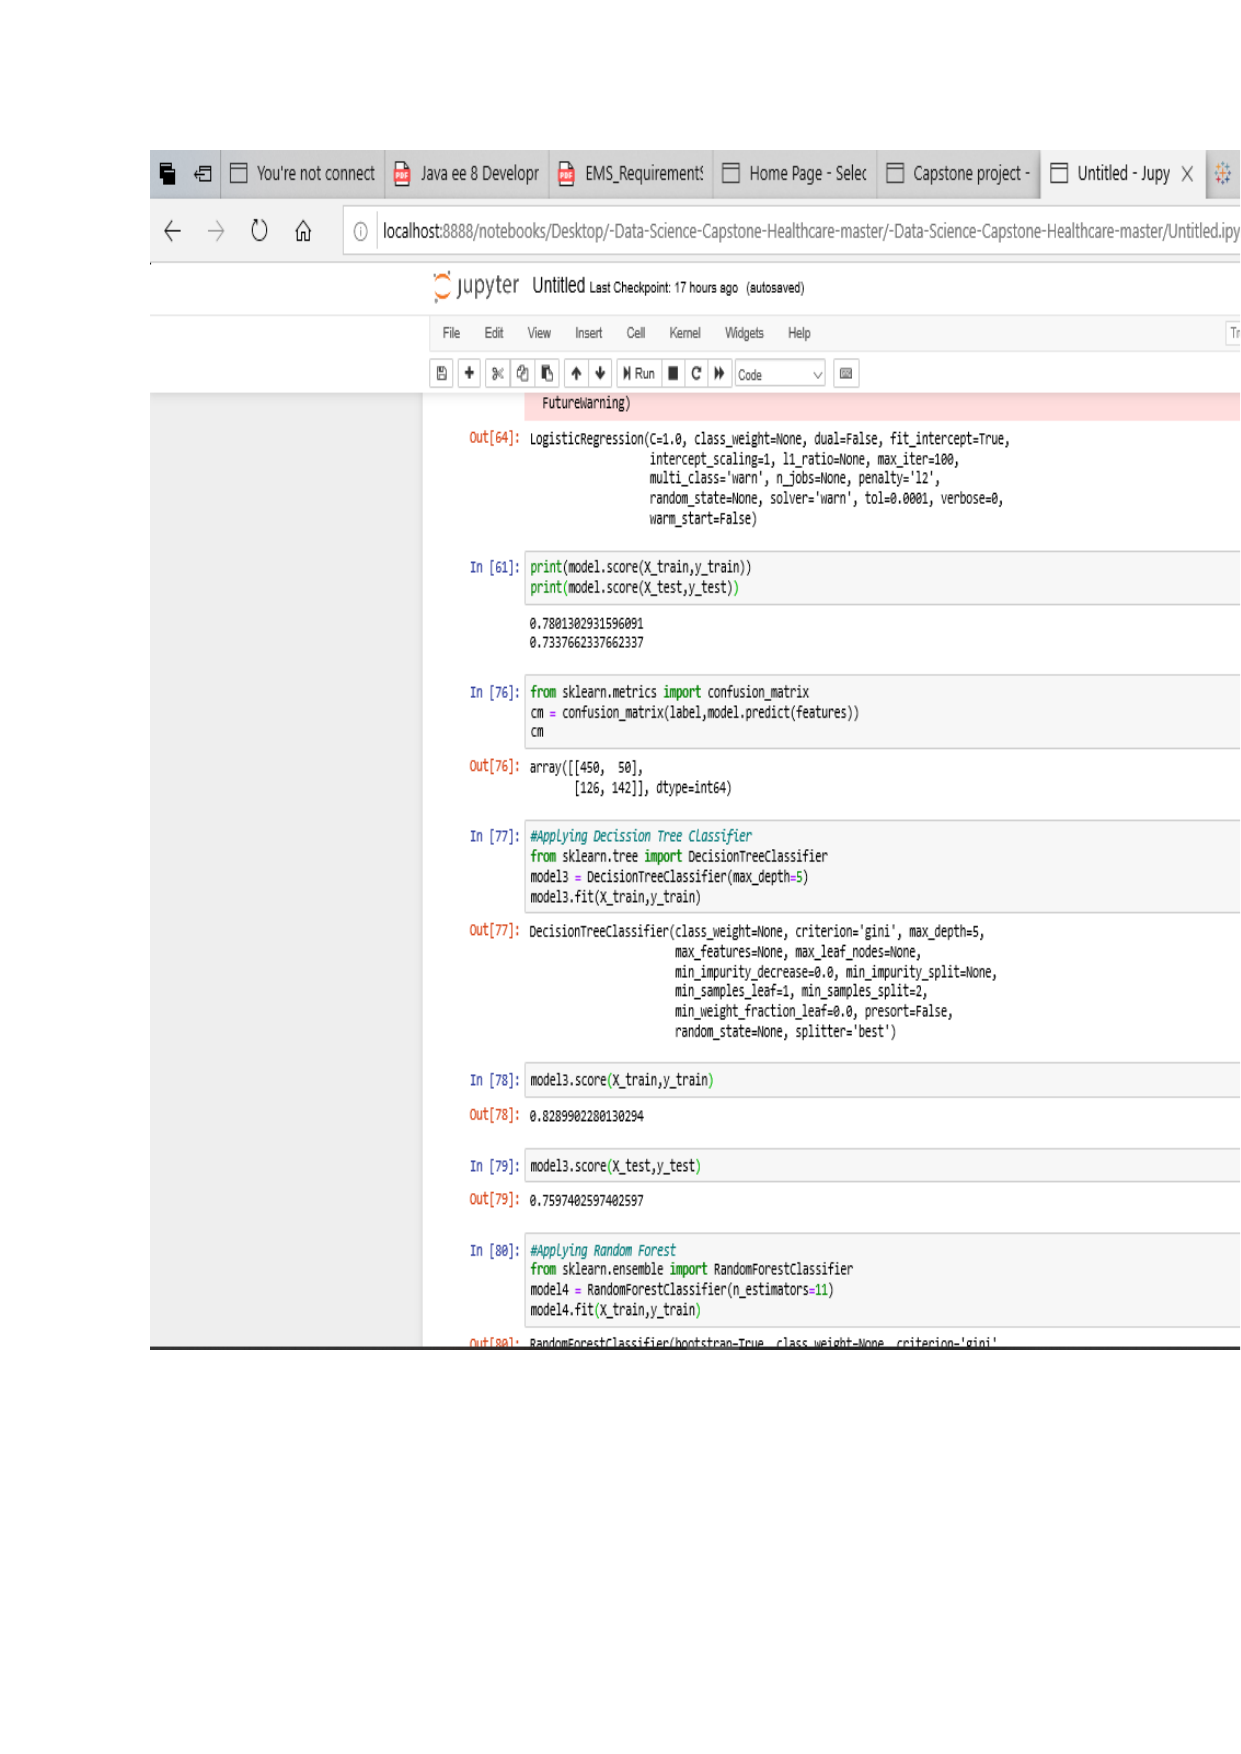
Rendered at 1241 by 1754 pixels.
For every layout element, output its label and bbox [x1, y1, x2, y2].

picture [150, 150, 1241, 1350]
